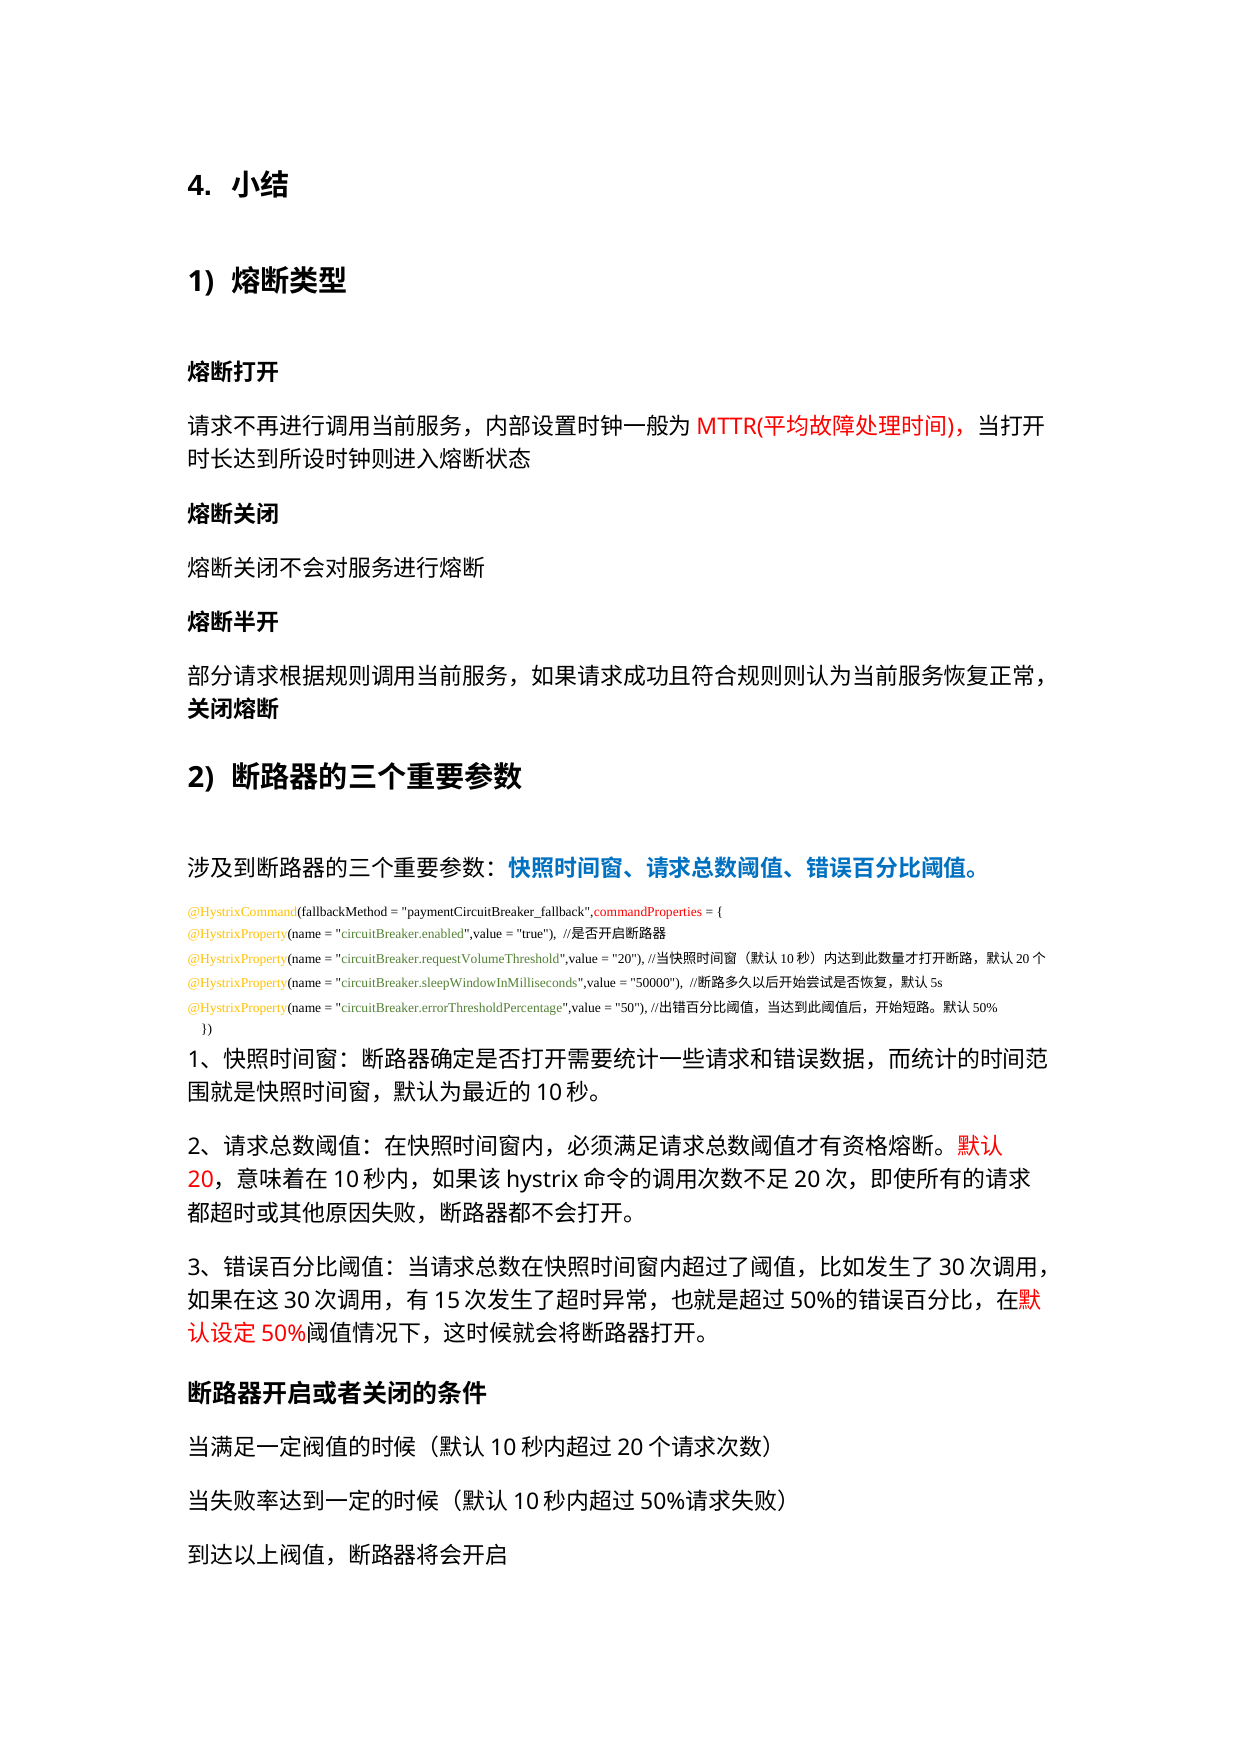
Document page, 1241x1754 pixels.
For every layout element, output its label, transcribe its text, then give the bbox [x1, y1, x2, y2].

text @HystrixCommand(fallbackMethod = "paymentCircuitBreaker_fallback",commandProperties = { [187, 903, 1053, 919]
text 熔断关闭不会对服务进行熔断 [187, 549, 1053, 583]
text 熔断打开 [187, 354, 1053, 387]
text @HystrixProperty(name = "circuitBreaker.sleepWindowInMilliseconds",value = "50000"), //断路多久以后开始尝试是否恢复，默认5s [187, 972, 1053, 992]
text 3、错误百分比阈值：当请求总数在快照时间窗内超过了阈值，比如发生了30次调用，如果在这30次调用，有15次发生了超时异常，也就是超过50%的错误百分比，在默认设定50%阈值情况下，这时候就会将断路器打开。 [187, 1249, 1053, 1349]
text 熔断关闭 [187, 495, 1053, 529]
subtitle 小结 [187, 162, 1053, 204]
subtitle 断路器开启或者关闭的条件 [187, 1374, 1053, 1410]
text @HystrixProperty(name = "circuitBreaker.enabled",value = "true"), //是否开启断路器 [187, 923, 1053, 943]
text 部分请求根据规则调用当前服务，如果请求成功且符合规则则认为当前服务恢复正常，关闭熔断 [187, 658, 1053, 724]
text 涉及到断路器的三个重要参数：快照时间窗、请求总数阈值、错误百分比阈值。 [187, 849, 1053, 883]
text 熔断半开 [187, 603, 1053, 637]
text @HystrixProperty(name = "circuitBreaker.errorThresholdPercentage",value = "50"), //出错百分比阈值，当达到此阈值后，开始短路。默认50% [187, 996, 1053, 1016]
text }) [187, 1021, 1053, 1037]
text 到达以上阀值，断路器将会开启 [187, 1537, 1053, 1570]
text 当满足一定阀值的时候（默认10秒内超过20个请求次数） [187, 1428, 1053, 1462]
text 2、请求总数阈值：在快照时间窗内，必须满足请求总数阈值才有资格熔断。默认20，意味着在10秒内，如果该hystrix命令的调用次数不足20次，即使所有的请求都超时或其他原因失败，断路器都不会打开。 [187, 1128, 1053, 1228]
text 请求不再进行调用当前服务，内部设置时钟一般为MTTR(平均故障处理时间)，当打开时长达到所设时钟则进入熔断状态 [187, 408, 1053, 474]
text @HystrixProperty(name = "circuitBreaker.requestVolumeThreshold",value = "20"), //当快照时间窗（默认10秒）内达到此数量才打开断路，默认20个 [187, 947, 1053, 967]
text 1、快照时间窗：断路器确定是否打开需要统计一些请求和错误数据，而统计的时间范围就是快照时间窗，默认为最近的10秒。 [187, 1040, 1053, 1107]
subtitle 断路器的三个重要参数 [187, 753, 1053, 796]
text 当失败率达到一定的时候（默认10秒内超过50%请求失败） [187, 1483, 1053, 1516]
subtitle 熔断类型 [187, 258, 1053, 300]
